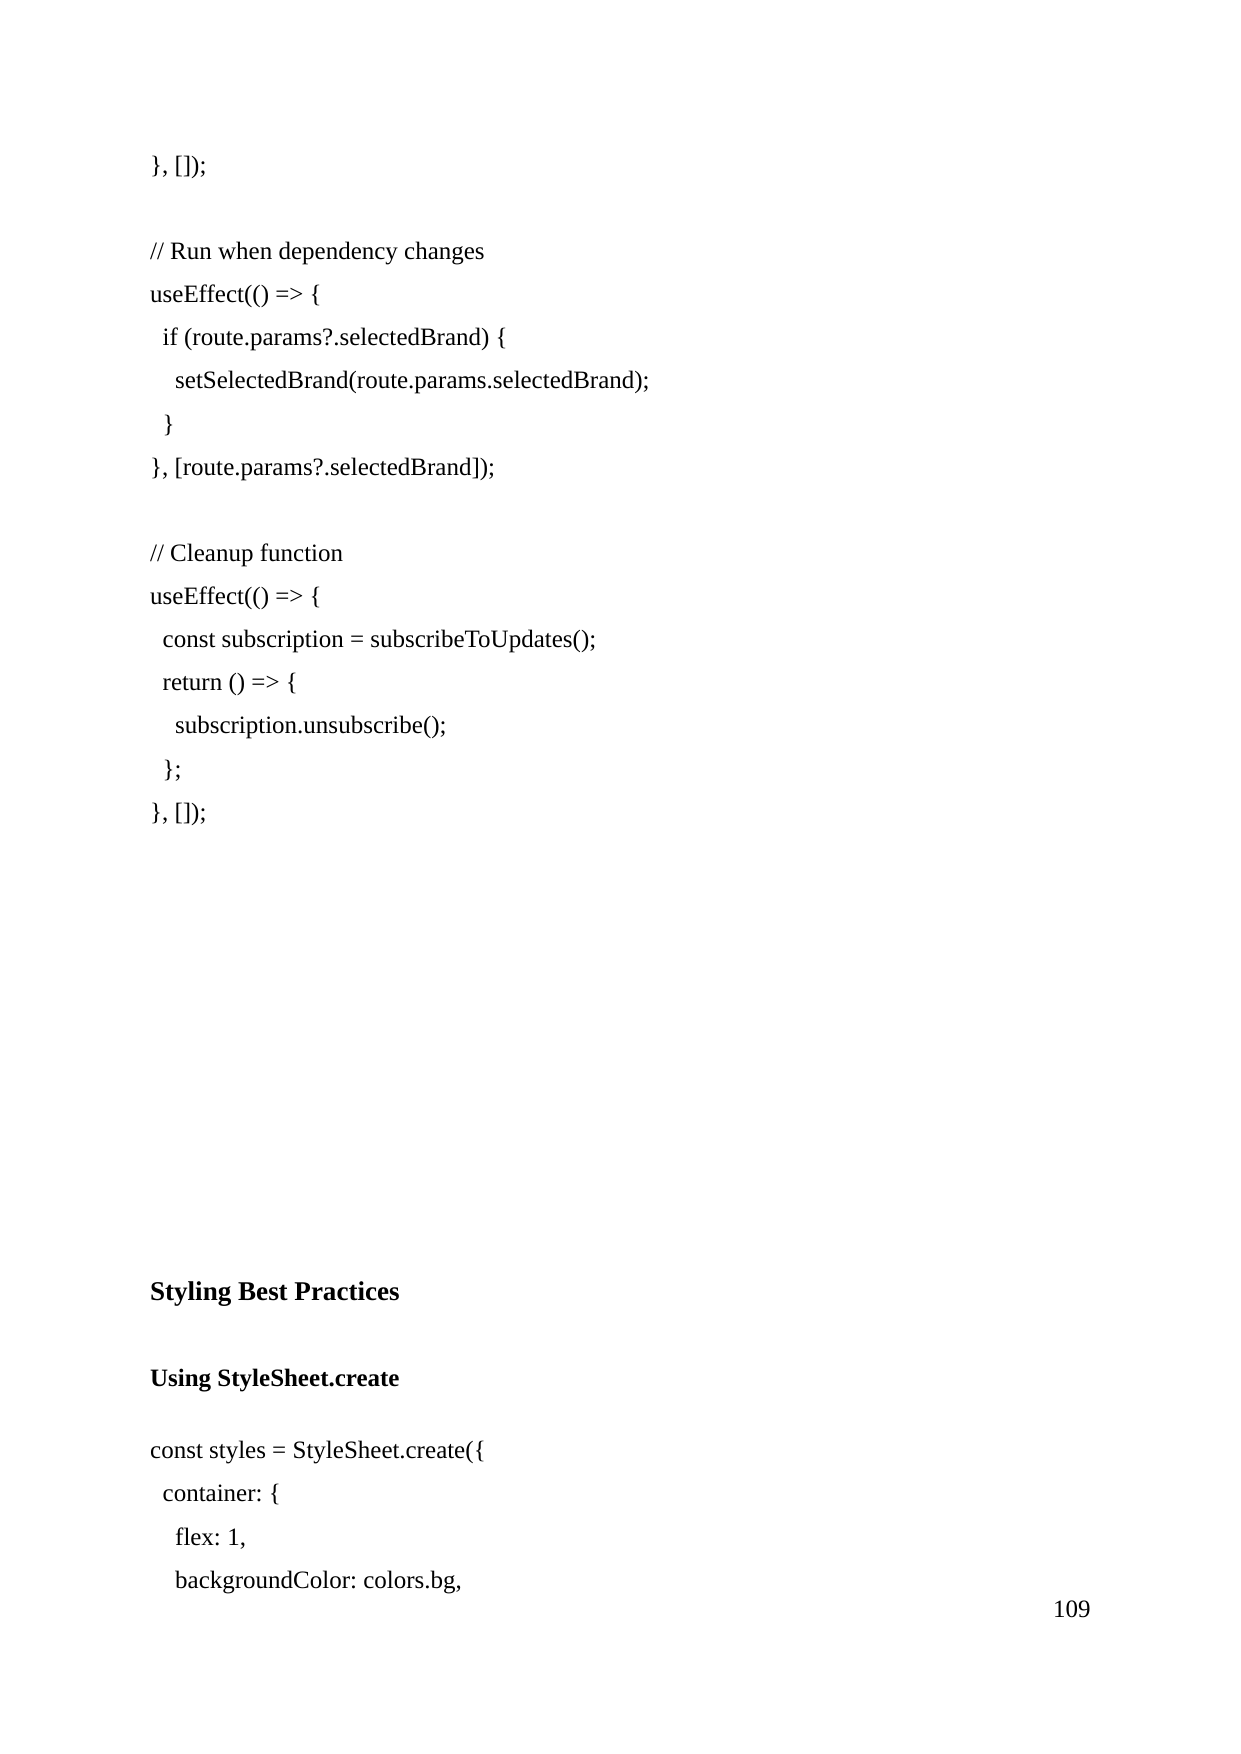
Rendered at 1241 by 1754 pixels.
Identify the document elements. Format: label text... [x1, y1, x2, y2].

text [150, 1435, 1090, 1593]
text Using StyleSheet.create [150, 1363, 1090, 1392]
text Styling Best Practices [150, 1274, 1090, 1306]
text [150, 150, 1090, 869]
